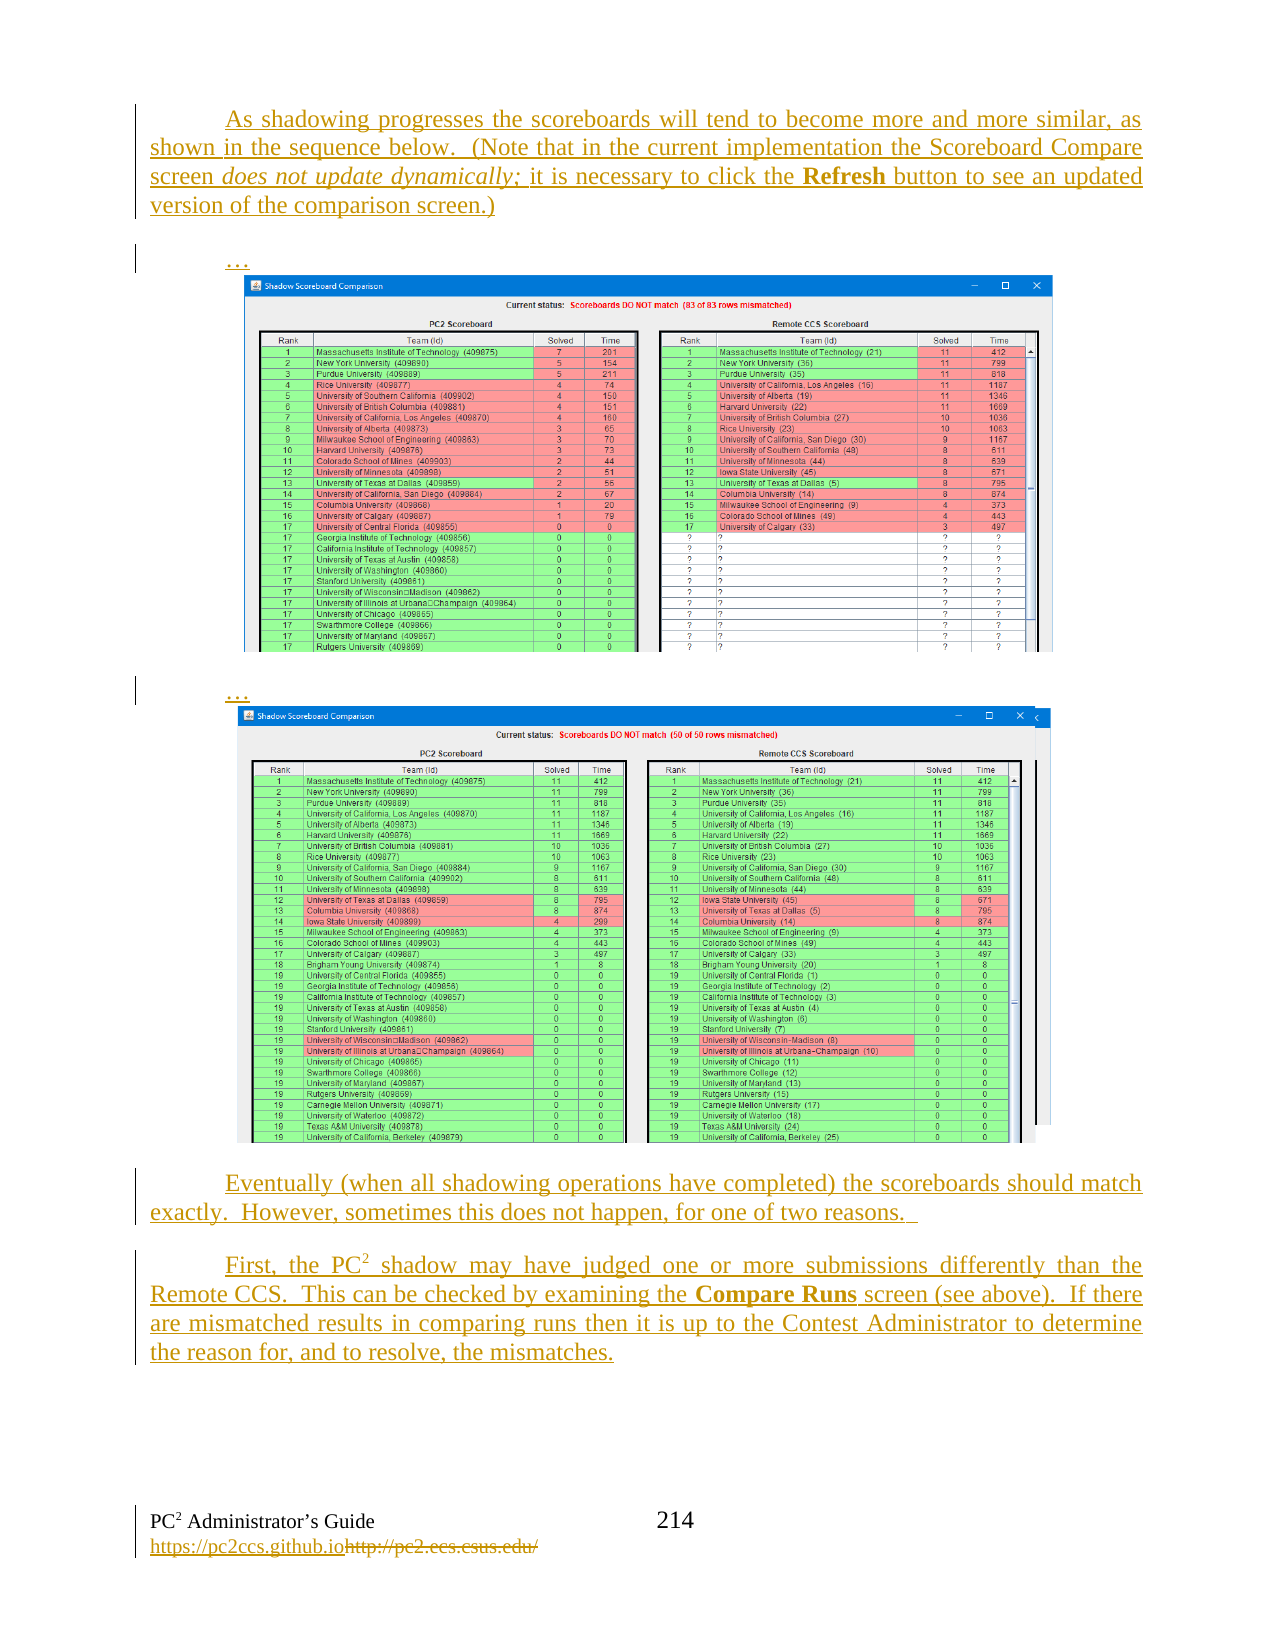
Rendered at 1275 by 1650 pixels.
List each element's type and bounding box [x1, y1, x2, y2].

picture [244, 275, 1053, 652]
picture [237, 706, 1051, 1143]
